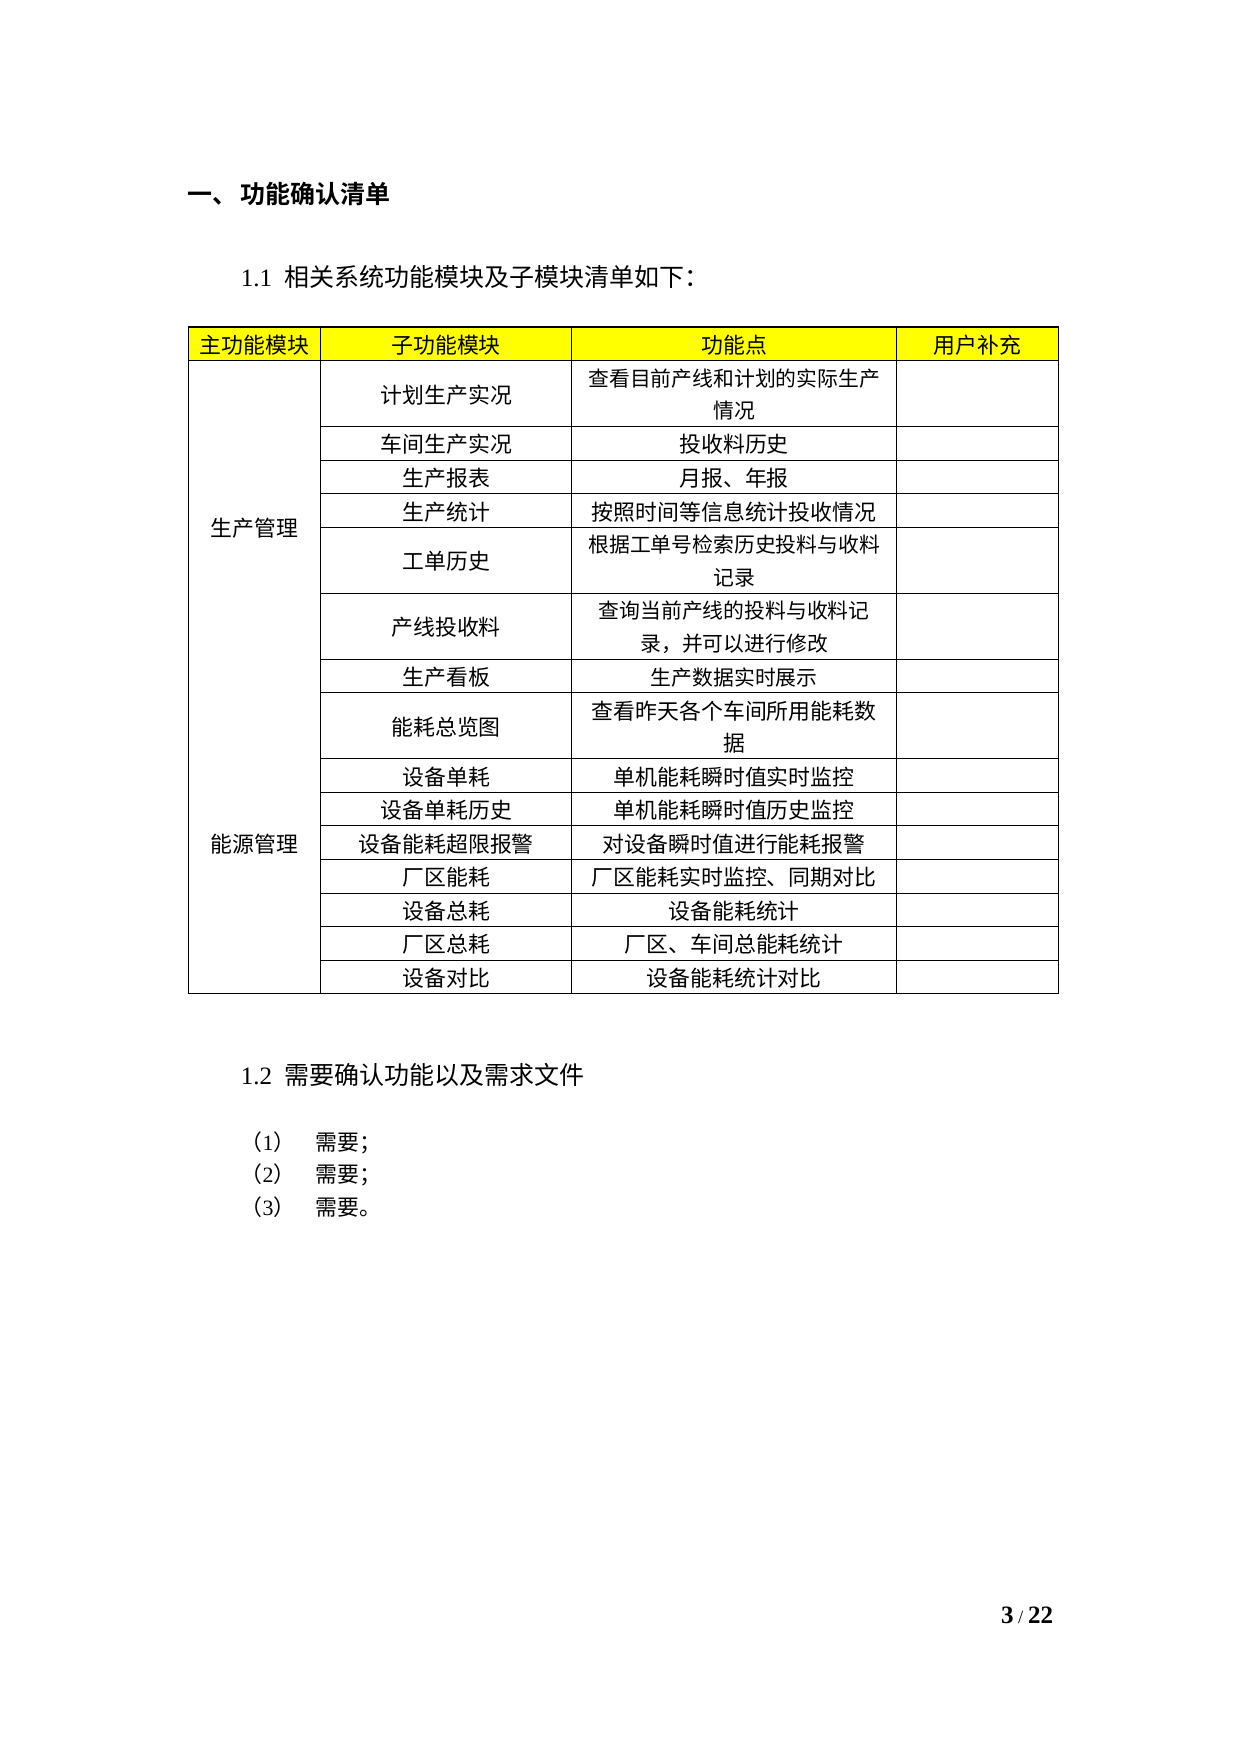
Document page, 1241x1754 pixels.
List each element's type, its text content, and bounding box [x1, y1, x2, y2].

table_cell 产线投收料 [321, 594, 571, 659]
table_cell 设备总耗 [321, 894, 571, 926]
table_cell 生产数据实时展示 [572, 660, 896, 692]
list 需要； [241, 1157, 1053, 1189]
table_cell 按照时间等信息统计投收情况 [572, 494, 896, 527]
table_cell 单机能耗瞬时值实时监控 [572, 759, 896, 792]
table_cell 单机能耗瞬时值历史监控 [572, 793, 896, 825]
table_cell 生产报表 [321, 461, 571, 493]
table_cell 能耗总览图 [321, 693, 571, 758]
table_cell 生产看板 [321, 660, 571, 692]
table_cell 查看昨天各个车间所用能耗数据 [572, 693, 896, 758]
table_cell 厂区、车间总能耗统计 [572, 927, 896, 959]
table_cell [897, 927, 1058, 959]
table_cell [897, 759, 1058, 792]
table_cell [897, 361, 1058, 426]
table_cell 对设备瞬时值进行能耗报警 [572, 826, 896, 859]
list 需要。 [241, 1189, 1053, 1222]
table_header 功能点 [572, 328, 896, 360]
list 需要确认功能以及需求文件 [241, 1041, 1053, 1106]
table_cell 计划生产实况 [321, 361, 571, 426]
table_cell [897, 594, 1058, 659]
list 需要； [241, 1124, 1053, 1157]
table_cell 设备对比 [321, 961, 571, 993]
table_cell [897, 660, 1058, 692]
table_cell [897, 793, 1058, 825]
table_cell 能源管理 [189, 692, 320, 993]
table_cell 车间生产实况 [321, 427, 571, 459]
table_cell [897, 461, 1058, 493]
table_cell 设备能耗超限报警 [321, 826, 571, 859]
table_cell 根据工单号检索历史投料与收料记录 [572, 528, 896, 593]
table_cell 工单历史 [321, 528, 571, 593]
table_cell 厂区能耗实时监控、同期对比 [572, 860, 896, 892]
table_cell [897, 961, 1058, 993]
table_cell 设备能耗统计 [572, 894, 896, 926]
table_cell [897, 693, 1058, 758]
table_cell [897, 427, 1058, 459]
table_cell 查询当前产线的投料与收料记录，并可以进行修改 [572, 594, 896, 659]
table_cell 设备单耗 [321, 759, 571, 792]
table_cell 生产管理 [189, 361, 320, 692]
table_cell [897, 860, 1058, 892]
list 相关系统功能模块及子模块清单如下： [241, 243, 1053, 308]
table_cell 设备能耗统计对比 [572, 961, 896, 993]
table_cell [897, 826, 1058, 859]
table_cell 查看目前产线和计划的实际生产情况 [572, 361, 896, 426]
table_cell 厂区能耗 [321, 860, 571, 892]
list 功能确认清单 [187, 160, 1053, 225]
table_cell [897, 894, 1058, 926]
table_cell 生产统计 [321, 494, 571, 527]
table_header 用户补充 [897, 328, 1058, 360]
table_cell 设备单耗历史 [321, 793, 571, 825]
table_cell [897, 528, 1058, 593]
table_cell 厂区总耗 [321, 927, 571, 959]
table_header 主功能模块 [189, 328, 320, 360]
table_cell 月报、年报 [572, 461, 896, 493]
table_header 子功能模块 [321, 328, 571, 360]
table_cell 投收料历史 [572, 427, 896, 459]
table_cell [897, 494, 1058, 527]
